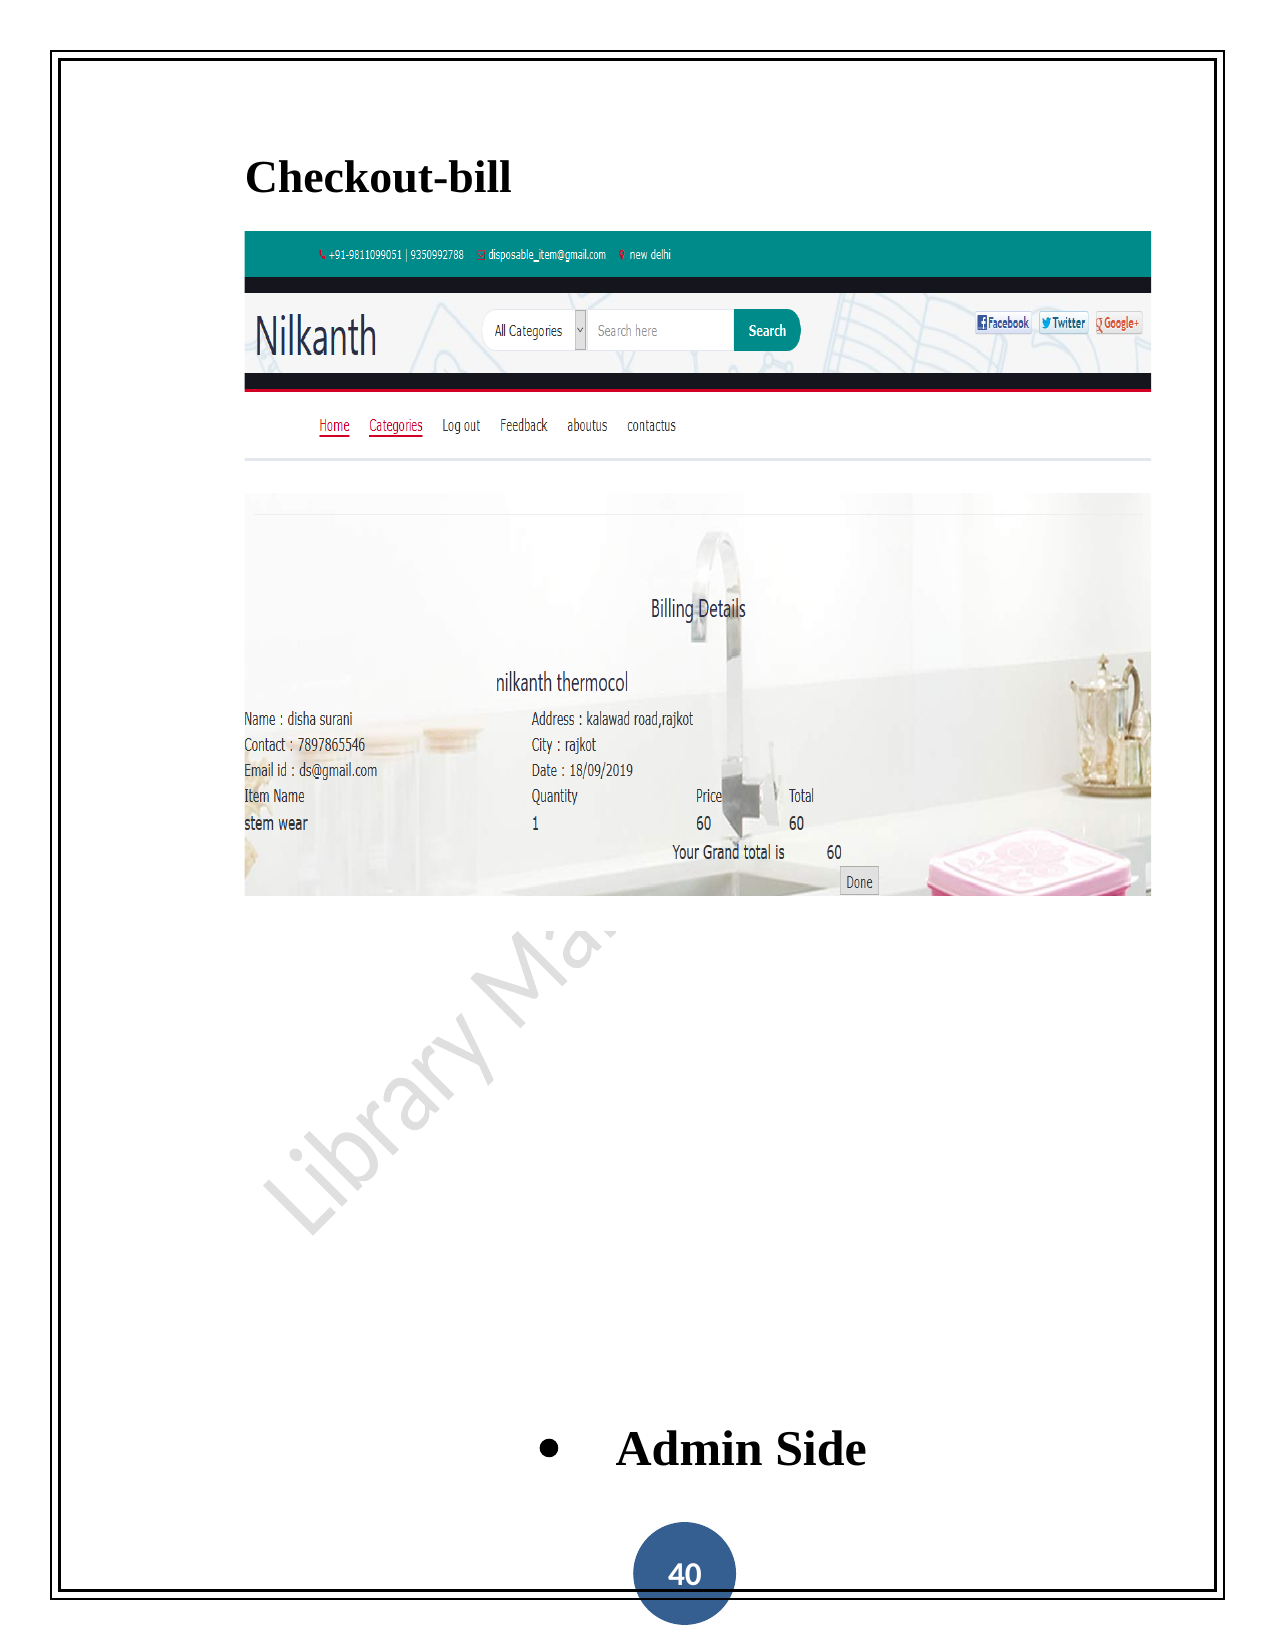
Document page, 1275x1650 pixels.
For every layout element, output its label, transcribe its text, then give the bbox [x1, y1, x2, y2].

list Admin Side [282, 1419, 1125, 1476]
picture [244, 231, 1152, 931]
text Checkout-bill [244, 150, 1125, 203]
